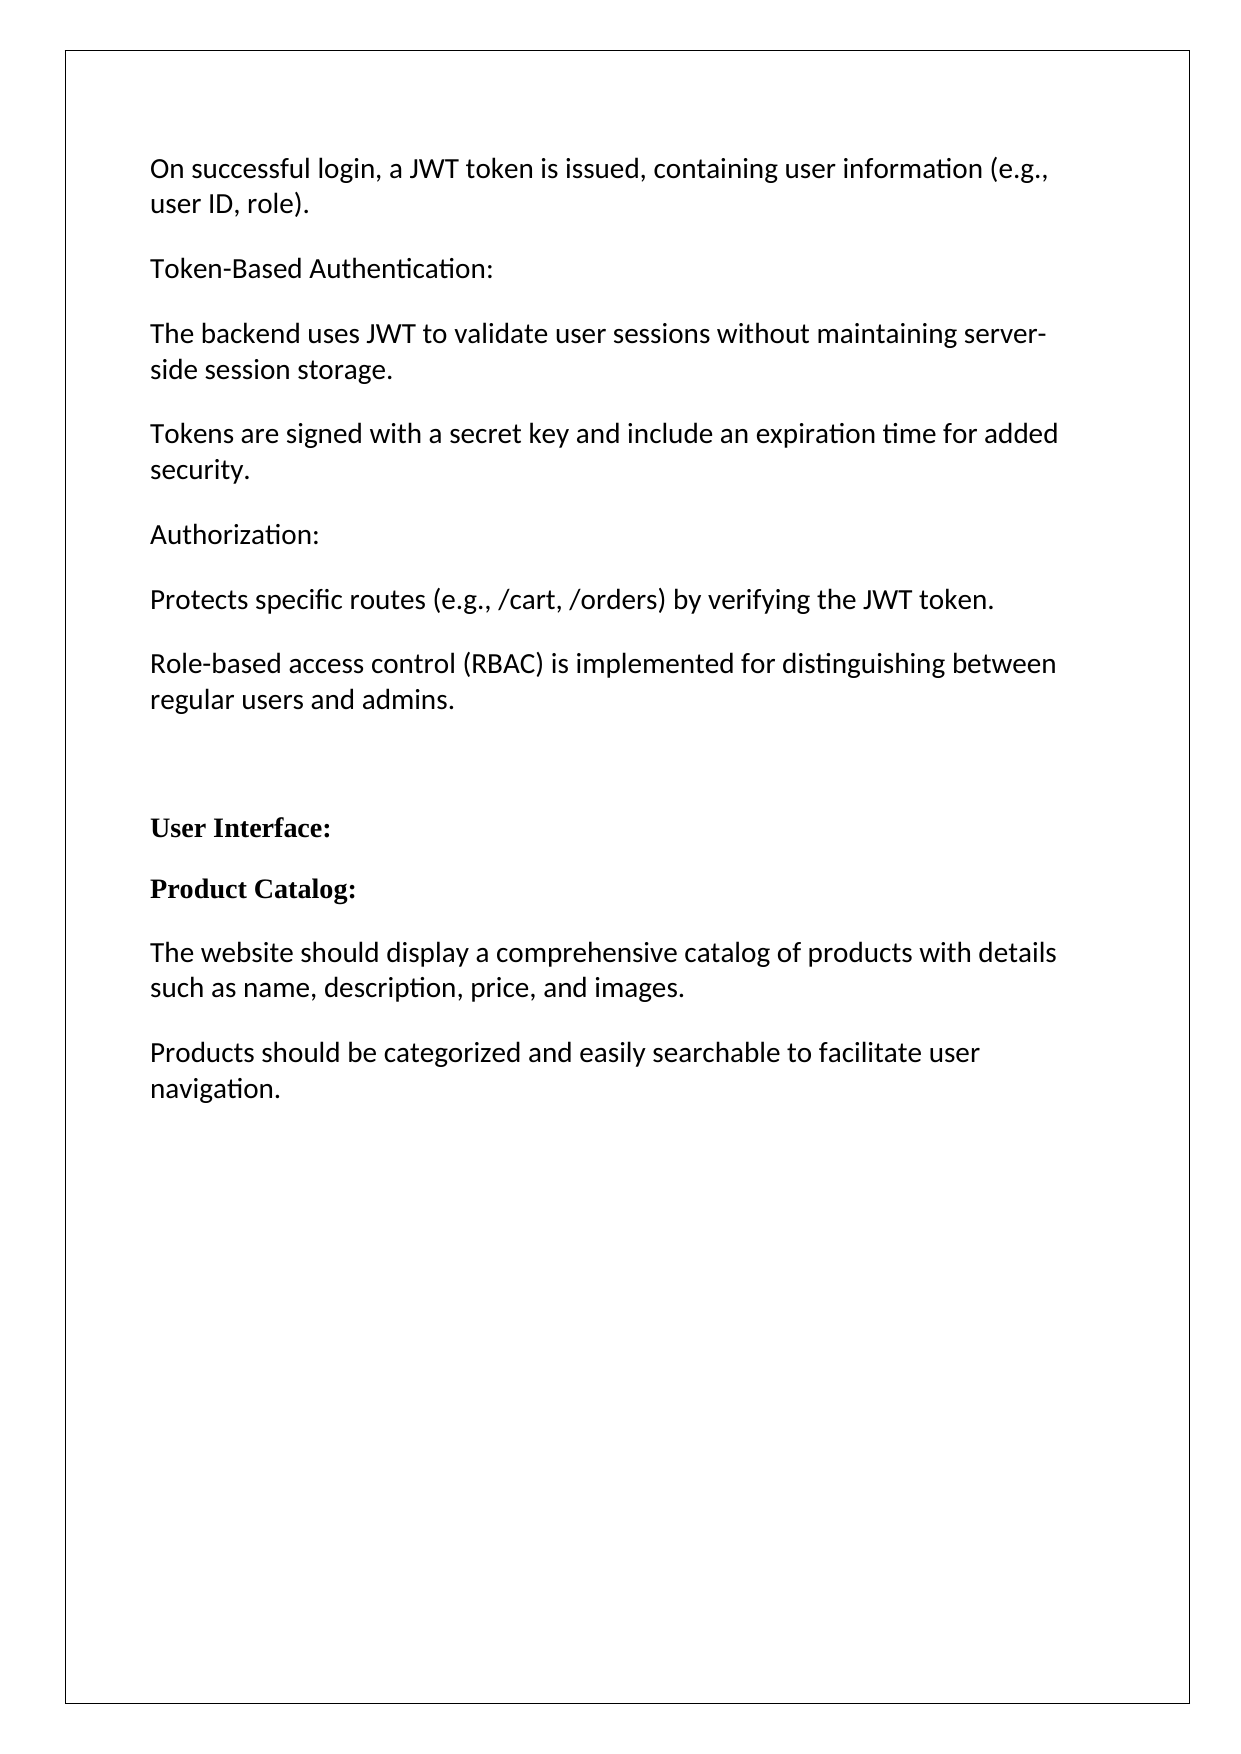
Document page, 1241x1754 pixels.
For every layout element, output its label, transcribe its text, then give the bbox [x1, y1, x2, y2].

text User Interface: [150, 811, 1090, 843]
text On successful login, a JWT token is issued, containing user information (e.g., user ID, role). [150, 150, 1090, 221]
text The website should display a comprehensive catalog of products with details such as name, description, price, and images. [150, 934, 1090, 1005]
text Role-based access control (RBAC) is implemented for distinguishing between regular users and admins. [150, 646, 1090, 717]
text Tokens are signed with a secret key and include an expiration time for added security. [150, 416, 1090, 487]
text Protects specific routes (e.g., /cart, /orders) by verifying the JWT token. [150, 581, 1090, 616]
text Product Catalog: [150, 872, 1090, 905]
text The backend uses JWT to validate user sessions without maintaining server-side session storage. [150, 315, 1090, 386]
text Products should be categorized and easily searchable to facilitate user navigation. [150, 1034, 1090, 1106]
text Authorization: [150, 516, 1090, 552]
text Token-Based Authentication: [150, 250, 1090, 286]
